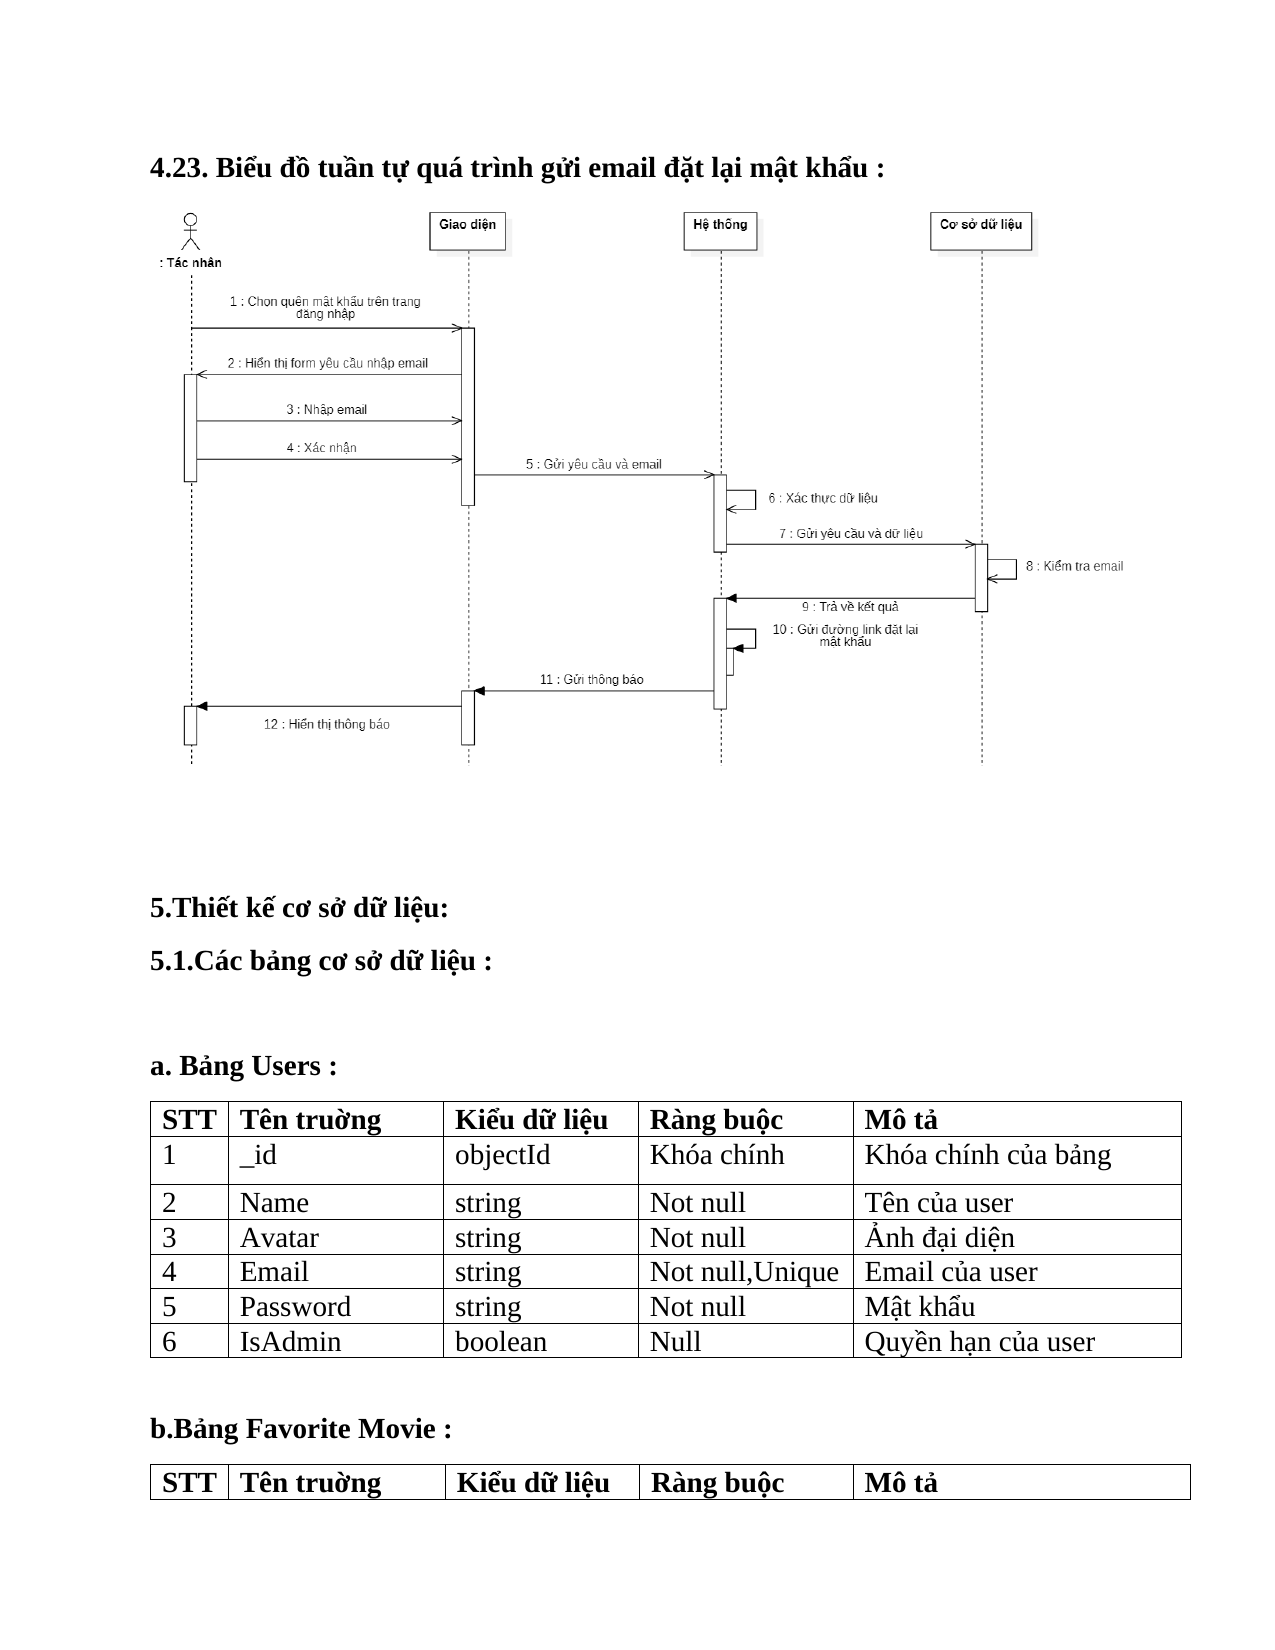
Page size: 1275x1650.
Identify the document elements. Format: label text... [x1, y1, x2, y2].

picture [150, 202, 1125, 766]
table_cell 4 [151, 1255, 228, 1288]
table_header Mô tả [854, 1102, 1181, 1136]
table_cell 5 [151, 1289, 228, 1323]
table_cell Mật khẩu [854, 1289, 1181, 1323]
table_cell string [444, 1185, 638, 1219]
text 4.23. Biểu đồ tuần tự quá trình gửi email đặt lại mật khẩu : [150, 150, 1125, 183]
table_header Mô tả [854, 1465, 1190, 1498]
table_header Kiểu dữ liệu [444, 1102, 638, 1136]
table_cell Null [639, 1324, 853, 1357]
table_cell Tên của user [854, 1185, 1181, 1219]
table_header Tên truờng [229, 1465, 445, 1498]
table_header Tên truờng [229, 1102, 443, 1136]
table_cell Not null,Unique [639, 1255, 853, 1288]
table_cell Avatar [229, 1220, 443, 1253]
table_cell Not null [639, 1220, 853, 1253]
table_cell Khóa chính của bảng [854, 1137, 1181, 1184]
table_cell Ảnh đại diện [854, 1220, 1181, 1253]
text 5.Thiết kế cơ sở dữ liệu: [150, 890, 1125, 923]
table_cell string [444, 1220, 638, 1253]
table_cell Quyền hạn của user [854, 1324, 1181, 1357]
table_header STT [151, 1465, 228, 1498]
table_header STT [151, 1102, 228, 1136]
text b.Bảng Favorite Movie : [150, 1411, 1125, 1445]
table_header Ràng buộc [639, 1102, 853, 1136]
table_cell 1 [151, 1137, 228, 1184]
table_cell IsAdmin [229, 1324, 443, 1357]
text a. Bảng Users : [150, 1048, 1125, 1082]
table_cell 3 [151, 1220, 228, 1253]
table_cell Not null [639, 1289, 853, 1323]
table_cell boolean [444, 1324, 638, 1357]
table_cell Email của user [854, 1255, 1181, 1288]
table_header Ràng buộc [640, 1465, 853, 1498]
table_cell Khóa chính [639, 1137, 853, 1184]
table_header Kiểu dữ liệu [446, 1465, 639, 1498]
table_cell 2 [151, 1185, 228, 1219]
table_cell string [444, 1255, 638, 1288]
table_cell 6 [151, 1324, 228, 1357]
table_cell _id [229, 1137, 443, 1184]
text 5.1.Các bảng cơ sở dữ liệu : [150, 943, 1125, 976]
table_cell objectId [444, 1137, 638, 1184]
table_cell Password [229, 1289, 443, 1323]
table_cell Not null [639, 1185, 853, 1219]
table_cell Name [229, 1185, 443, 1219]
table_cell Email [229, 1255, 443, 1288]
table_cell string [444, 1289, 638, 1323]
